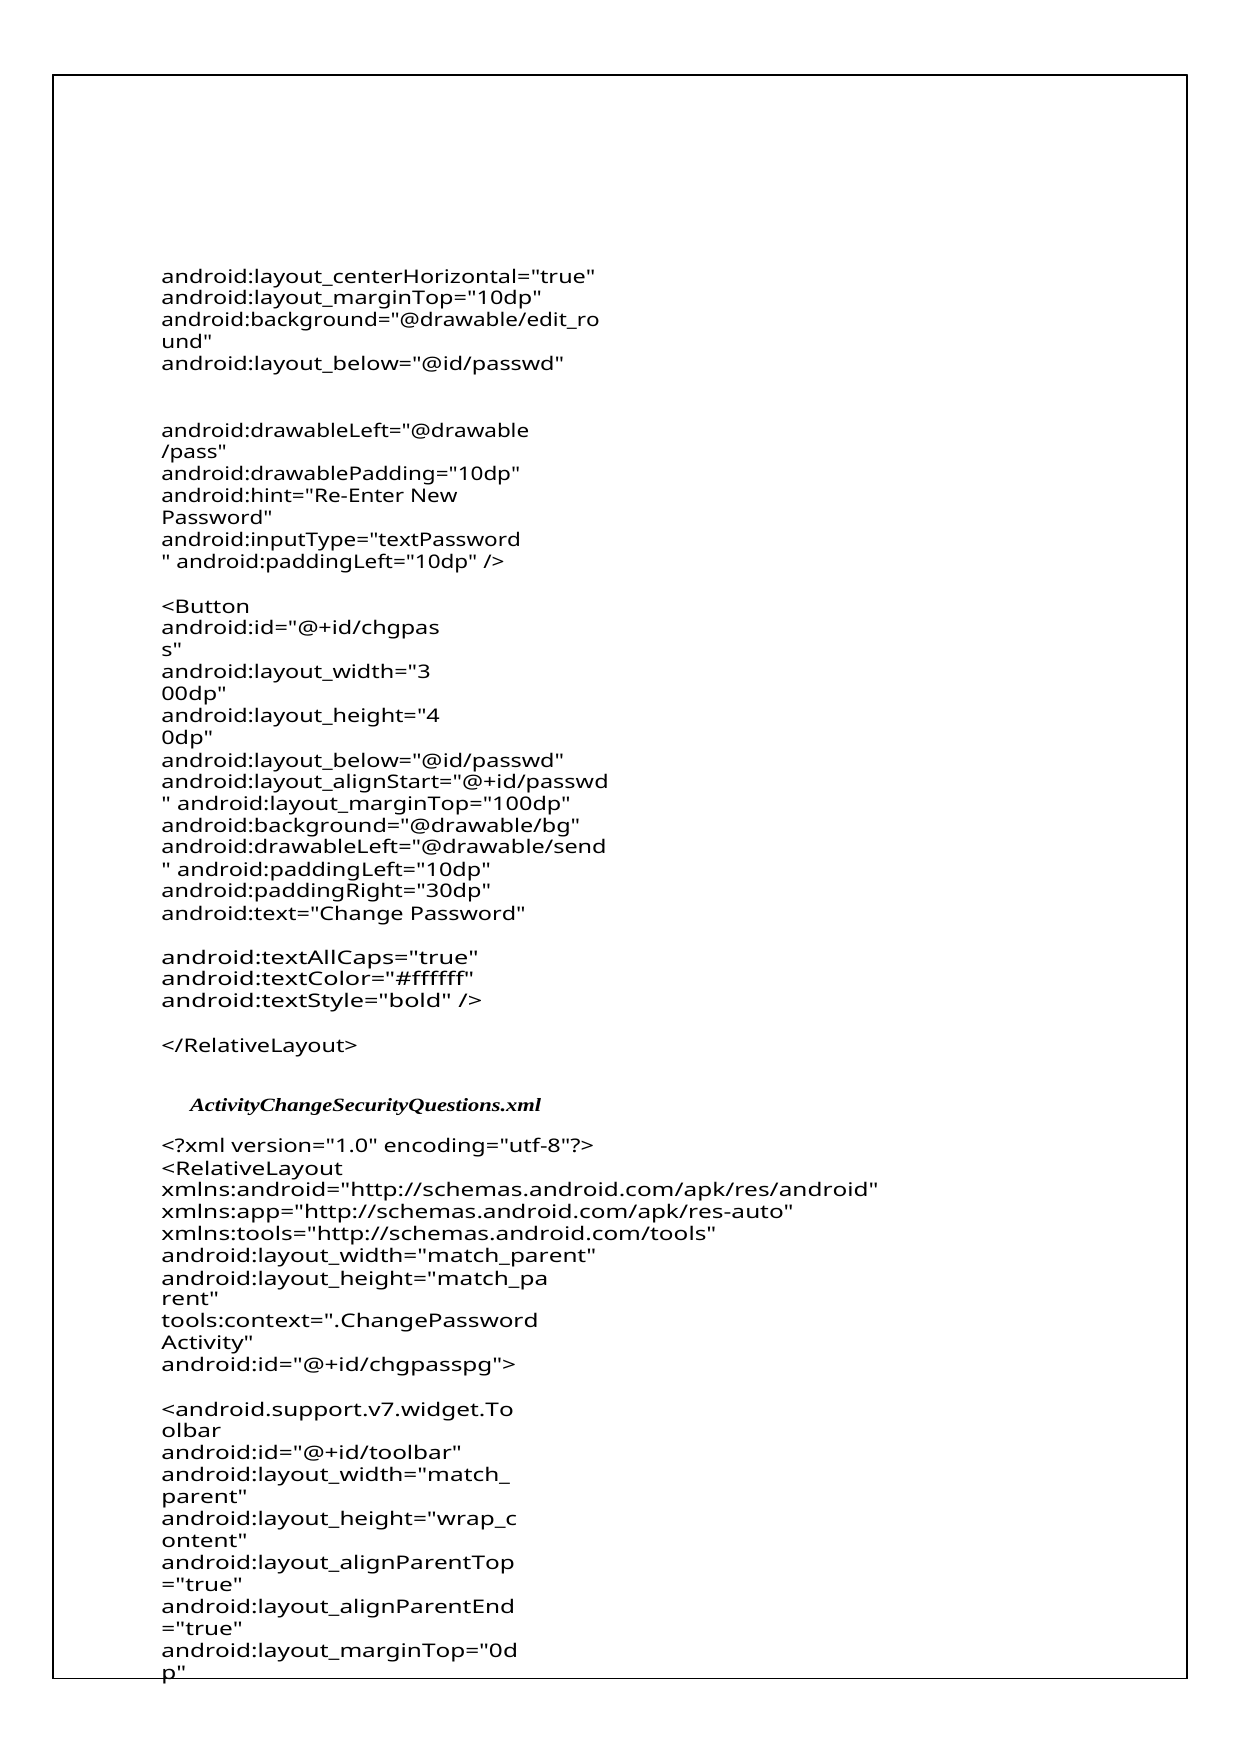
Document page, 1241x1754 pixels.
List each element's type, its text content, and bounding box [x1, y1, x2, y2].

text android:layout_below="@id/passwd" android:layout_alignStart="@+id/passwd" android:layout_marginTop="100dp" android:background="@drawable/bg" android:drawableLeft="@drawable/send" android:paddingLeft="10dp" android:paddingRight="30dp" android:text="Change Password" [161, 749, 609, 925]
text android:layout_height="match_parent" tools:context=".ChangePasswordActivity" android:id="@+id/chgpasspg"> [161, 1267, 551, 1377]
subtitle ActivityChangeSecurityQuestions.xml [190, 1094, 1198, 1116]
text <Button android:id="@+id/chgpass" android:layout_width="300dp" android:layout_height="40dp" [161, 596, 440, 749]
text <?xml version="1.0" encoding="utf-8"?> [161, 1132, 1198, 1157]
text </RelativeLayout> [161, 1032, 1198, 1058]
text android:textAllCaps="true" android:textColor="#ffffff" android:textStyle="bold" /> [161, 947, 609, 1013]
text android:drawableLeft="@drawable/pass" android:drawablePadding="10dp" android:hint="Re-Enter New Password" android:inputType="textPassword" android:paddingLeft="10dp" /> [161, 420, 530, 574]
text android:layout_centerHorizontal="true" android:layout_marginTop="10dp" android:background="@drawable/edit_round" android:layout_below="@id/passwd" [161, 266, 609, 376]
text <RelativeLayout xmlns:android="http://schemas.android.com/apk/res/android" xmlns:app="http://schemas.android.com/apk/res-auto" xmlns:tools="http://schemas.android.com/tools" android:layout_width="match_parent" [161, 1158, 899, 1267]
text <android.support.v7.widget.Toolbar android:id="@+id/toolbar" android:layout_width="match_parent" android:layout_height="wrap_content" android:layout_alignParentTop="true" android:layout_alignParentEnd="true" android:layout_marginTop="0dp" [161, 1399, 521, 1685]
